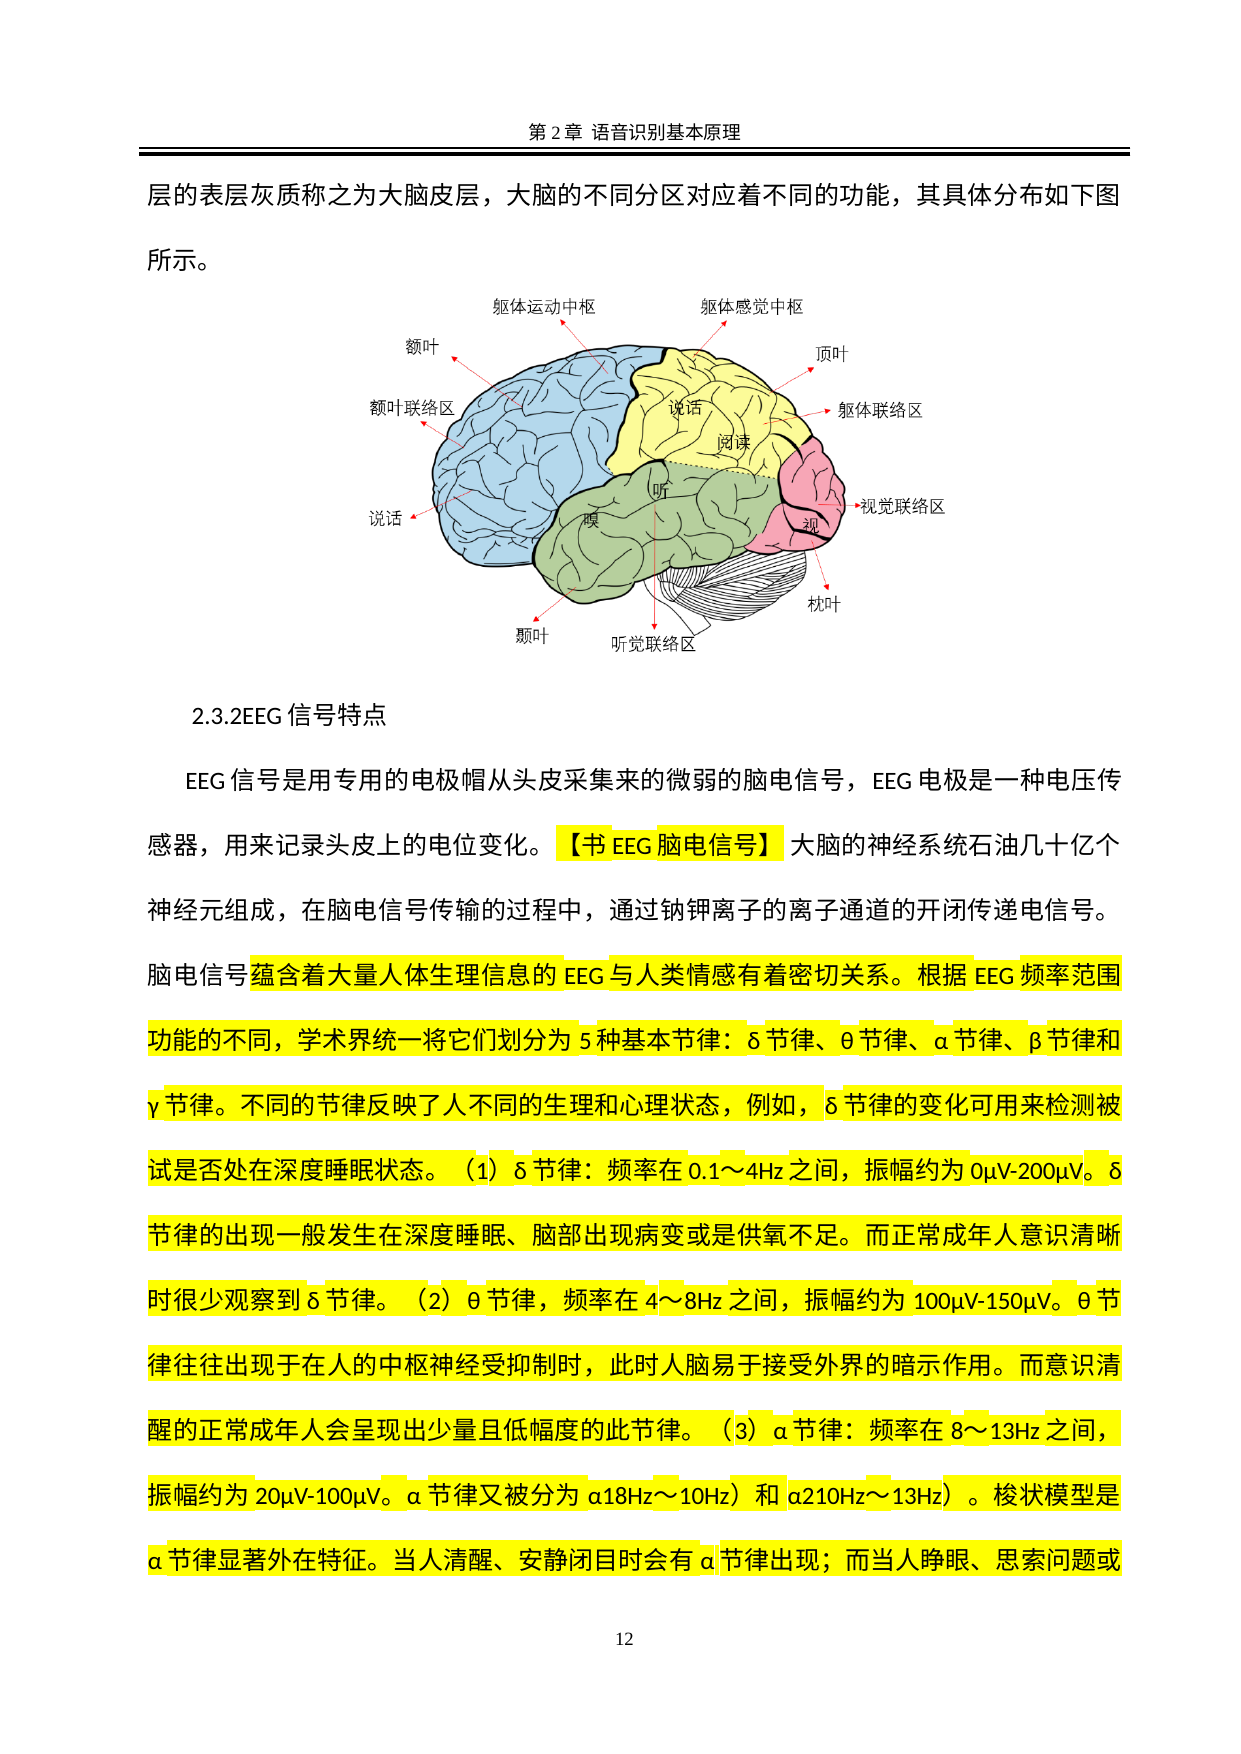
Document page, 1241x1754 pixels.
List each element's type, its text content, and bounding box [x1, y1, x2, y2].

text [148, 161, 1122, 291]
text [148, 1381, 1122, 1591]
text 2.3.2EEG信号特点 [148, 681, 1122, 746]
picture [357, 290, 956, 664]
